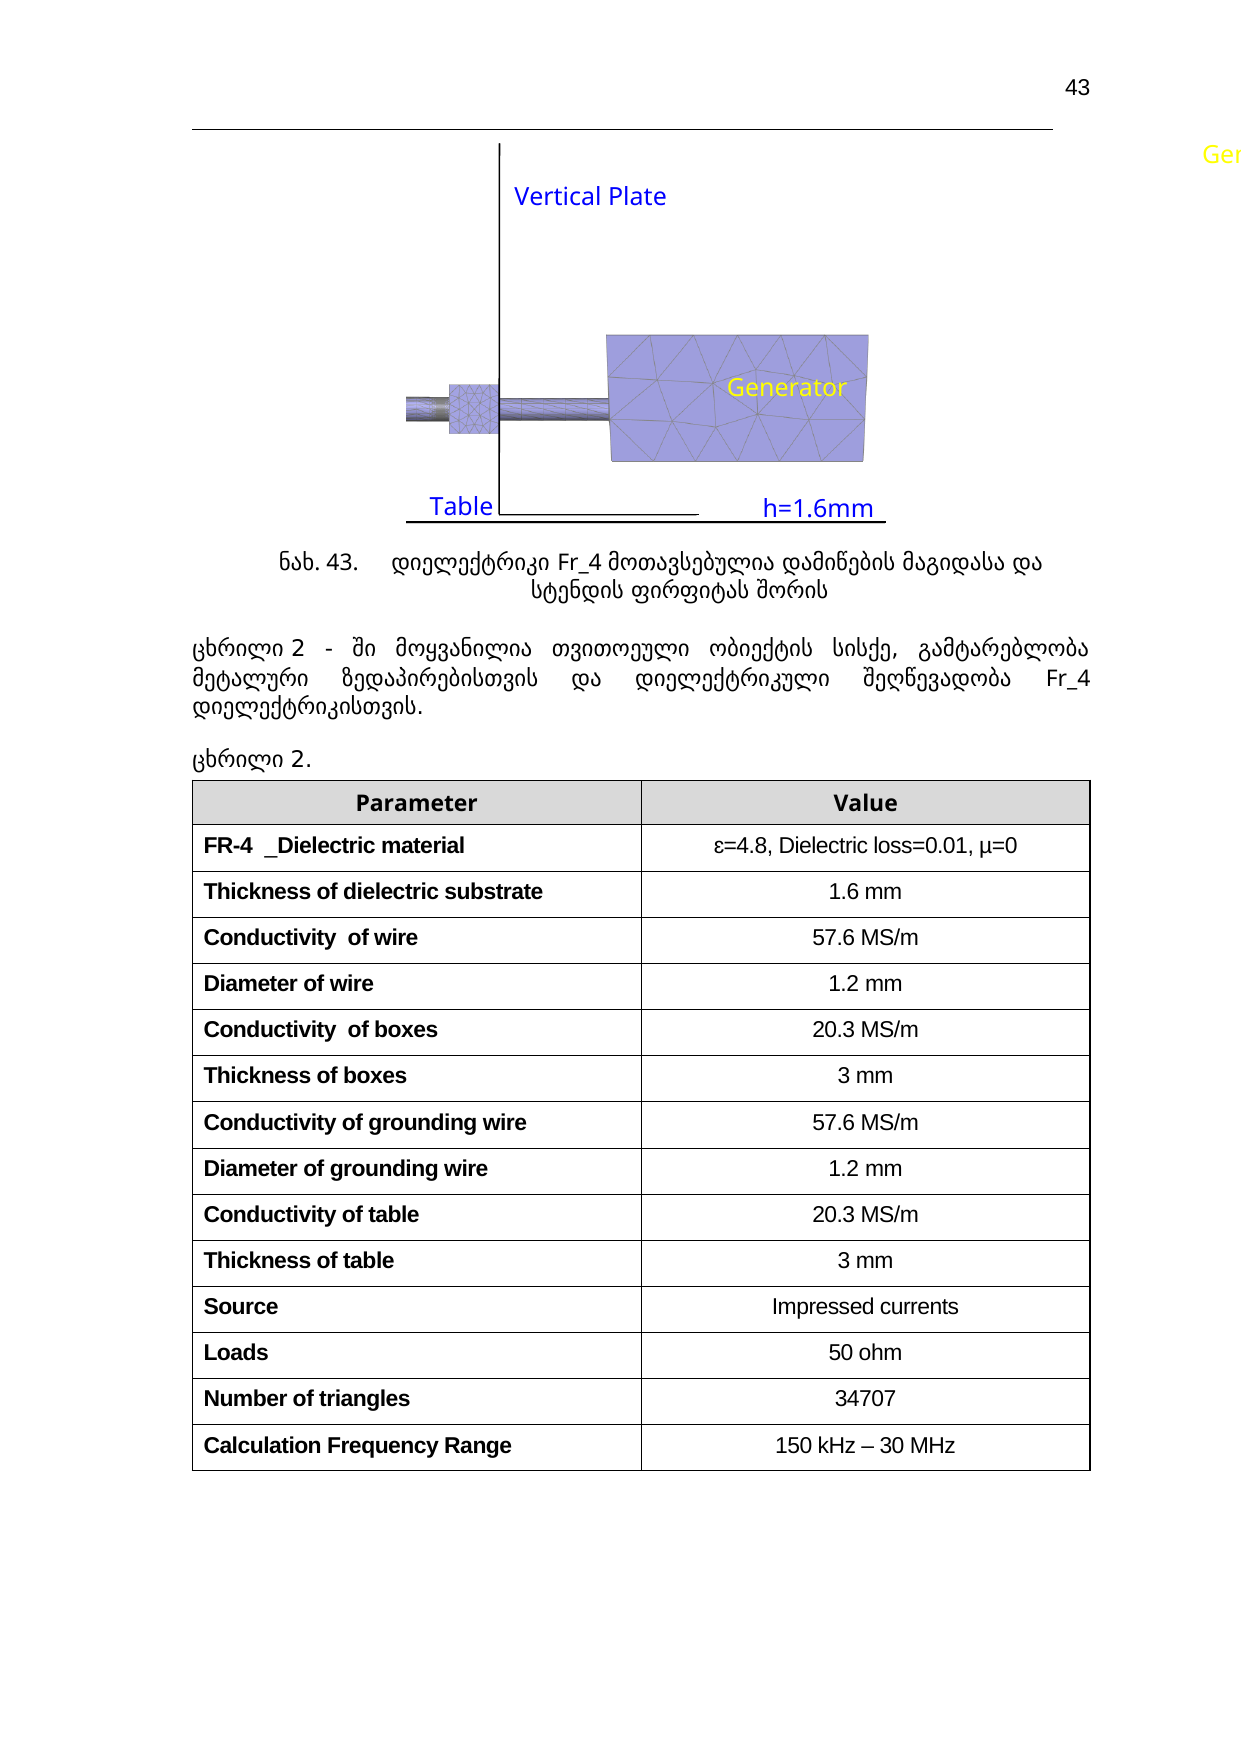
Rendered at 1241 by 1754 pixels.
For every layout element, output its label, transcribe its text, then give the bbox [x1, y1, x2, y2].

table_header [192, 130, 1092, 533]
table_cell 1.6 mm [642, 872, 1089, 917]
table_cell 20.3 MS/m [642, 1010, 1089, 1055]
table_cell 150 kHz – 30 MHz [642, 1425, 1089, 1470]
table_cell 1.2 mm [642, 964, 1089, 1009]
table_cell Calculation Frequency Range [193, 1425, 641, 1470]
table_cell Source [193, 1287, 641, 1332]
table_cell Impressed currents [642, 1287, 1089, 1332]
table_cell 20.3 MS/m [642, 1195, 1089, 1240]
table_cell 57.6 MS/m [642, 918, 1089, 963]
table_cell 3 mm [642, 1241, 1089, 1286]
table_cell Conductivity of wire [193, 918, 641, 963]
table_cell 3 mm [642, 1056, 1089, 1101]
table_cell Thickness of dielectric substrate [193, 872, 641, 917]
table_cell Conductivity of boxes [193, 1010, 641, 1055]
table_cell 34707 [642, 1379, 1089, 1424]
table_cell Diameter of grounding wire [193, 1149, 641, 1193]
table_cell Number of triangles [193, 1379, 641, 1424]
table_header Value [642, 781, 1089, 824]
table_cell დიელექტრიკი Fr_4 მოთავსებულია დამიწების მაგიდასა და სტენდის ფირფიტას შორის [192, 533, 1092, 629]
table_cell Diameter of wire [193, 964, 641, 1009]
table_cell 1.2 mm [642, 1149, 1089, 1193]
text ცხრილი 2 - ში მოყვანილია თვითოეული ობიექტის სისქე, გამტარებლობა მეტალური ზედაპირებისთვის და დიელექტრიკული შეღწევადობა Fr_4 დიელექტრიკისთვის. [192, 635, 1090, 719]
table_cell 50 ohm [642, 1333, 1089, 1378]
table_cell Conductivity of grounding wire [193, 1102, 641, 1147]
table_cell Loads [193, 1333, 641, 1378]
table_cell Thickness of boxes [193, 1056, 641, 1101]
table_cell ɛ=4.8, Dielectric loss=0.01, µ=0 [642, 825, 1089, 871]
table_header Parameter [193, 781, 641, 824]
table_cell Thickness of table [193, 1241, 641, 1286]
table_cell Conductivity of table [193, 1195, 641, 1240]
table_cell FR-4 _Dielectric material [193, 825, 641, 871]
table_cell 57.6 MS/m [642, 1102, 1089, 1147]
